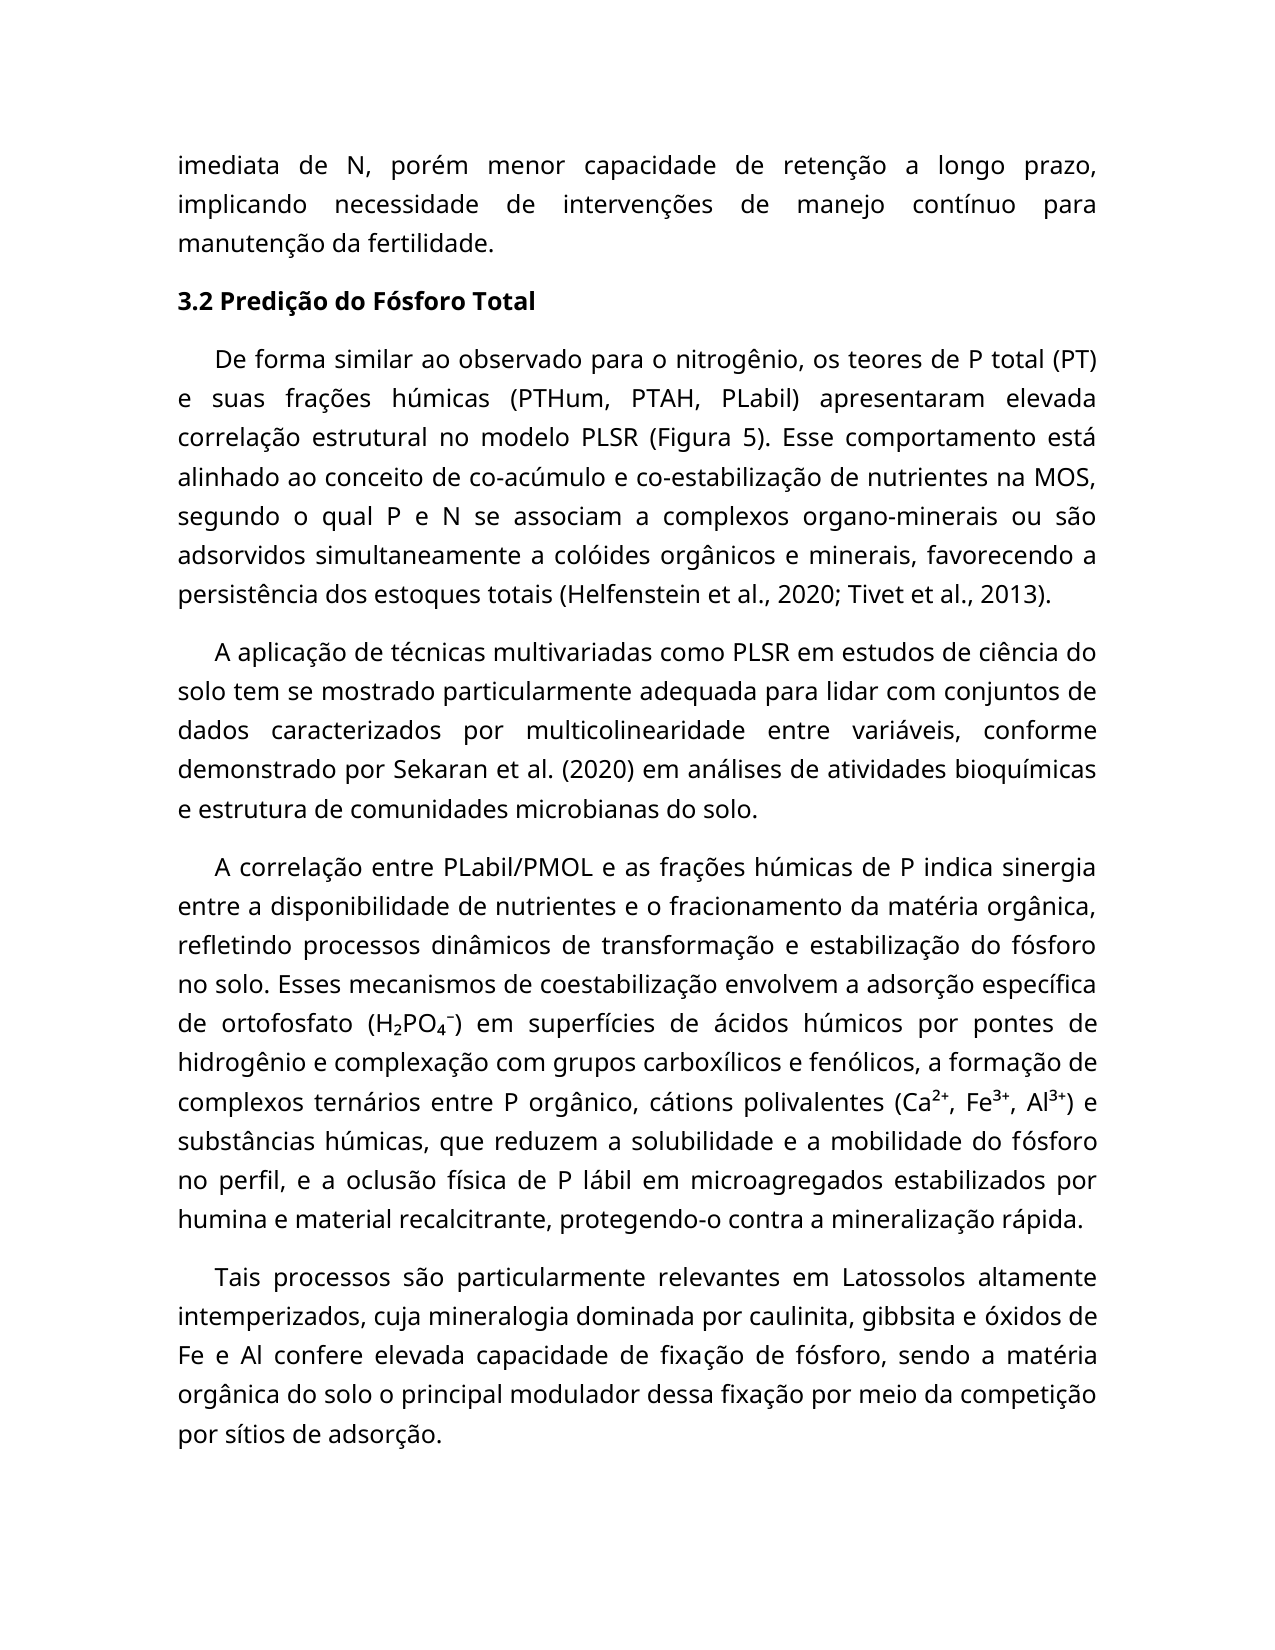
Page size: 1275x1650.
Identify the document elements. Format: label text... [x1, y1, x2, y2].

text De forma similar ao observado para o nitrogênio, os teores de P total (PT) e suas frações húmicas (PTHum, PTAH, PLabil) apresentaram elevada correlação estrutural no modelo PLSR (Figura 5). Esse comportamento está alinhado ao conceito de co-acúmulo e co-estabilização de nutrientes na MOS, segundo o qual P e N se associam a complexos organo-minerais ou são adsorvidos simultaneamente a colóides orgânicos e minerais, favorecendo a persistência dos estoques totais (Helfenstein et al., 2020; Tivet et al., 2013). [177, 342, 1098, 611]
text A aplicação de técnicas multivariadas como PLSR em estudos de ciência do solo tem se mostrado particularmente adequada para lidar com conjuntos de dados caracterizados por multicolinearidade entre variáveis, conforme demonstrado por Sekaran et al. (2020) em análises de atividades bioquímicas e estrutura de comunidades microbianas do solo. [177, 635, 1098, 825]
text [177, 148, 1098, 260]
text Tais processos são particularmente relevantes em Latossolos altamente intemperizados, cuja mineralogia dominada por caulinita, gibbsita e óxidos de Fe e Al confere elevada capacidade de fixação de fósforo, sendo a matéria orgânica do solo o principal modulador dessa fixação por meio da competição por sítios de adsorção. [177, 1260, 1098, 1450]
text A correlação entre PLabil/PMOL e as frações húmicas de P indica sinergia entre a disponibilidade de nutrientes e o fracionamento da matéria orgânica, refletindo processos dinâmicos de transformação e estabilização do fósforo no solo. Esses mecanismos de coestabilização envolvem a adsorção específica de ortofosfato (H₂PO₄⁻) em superfícies de ácidos húmicos por pontes de hidrogênio e complexação com grupos carboxílicos e fenólicos, a formação de complexos ternários entre P orgânico, cátions polivalentes (Ca²⁺, Fe³⁺, Al³⁺) e substâncias húmicas, que reduzem a solubilidade e a mobilidade do fósforo no perfil, e a oclusão física de P lábil em microagregados estabilizados por humina e material recalcitrante, protegendo-o contra a mineralização rápida. [177, 849, 1098, 1236]
subtitle 3.2 Predição do Fósforo Total [177, 284, 1098, 318]
